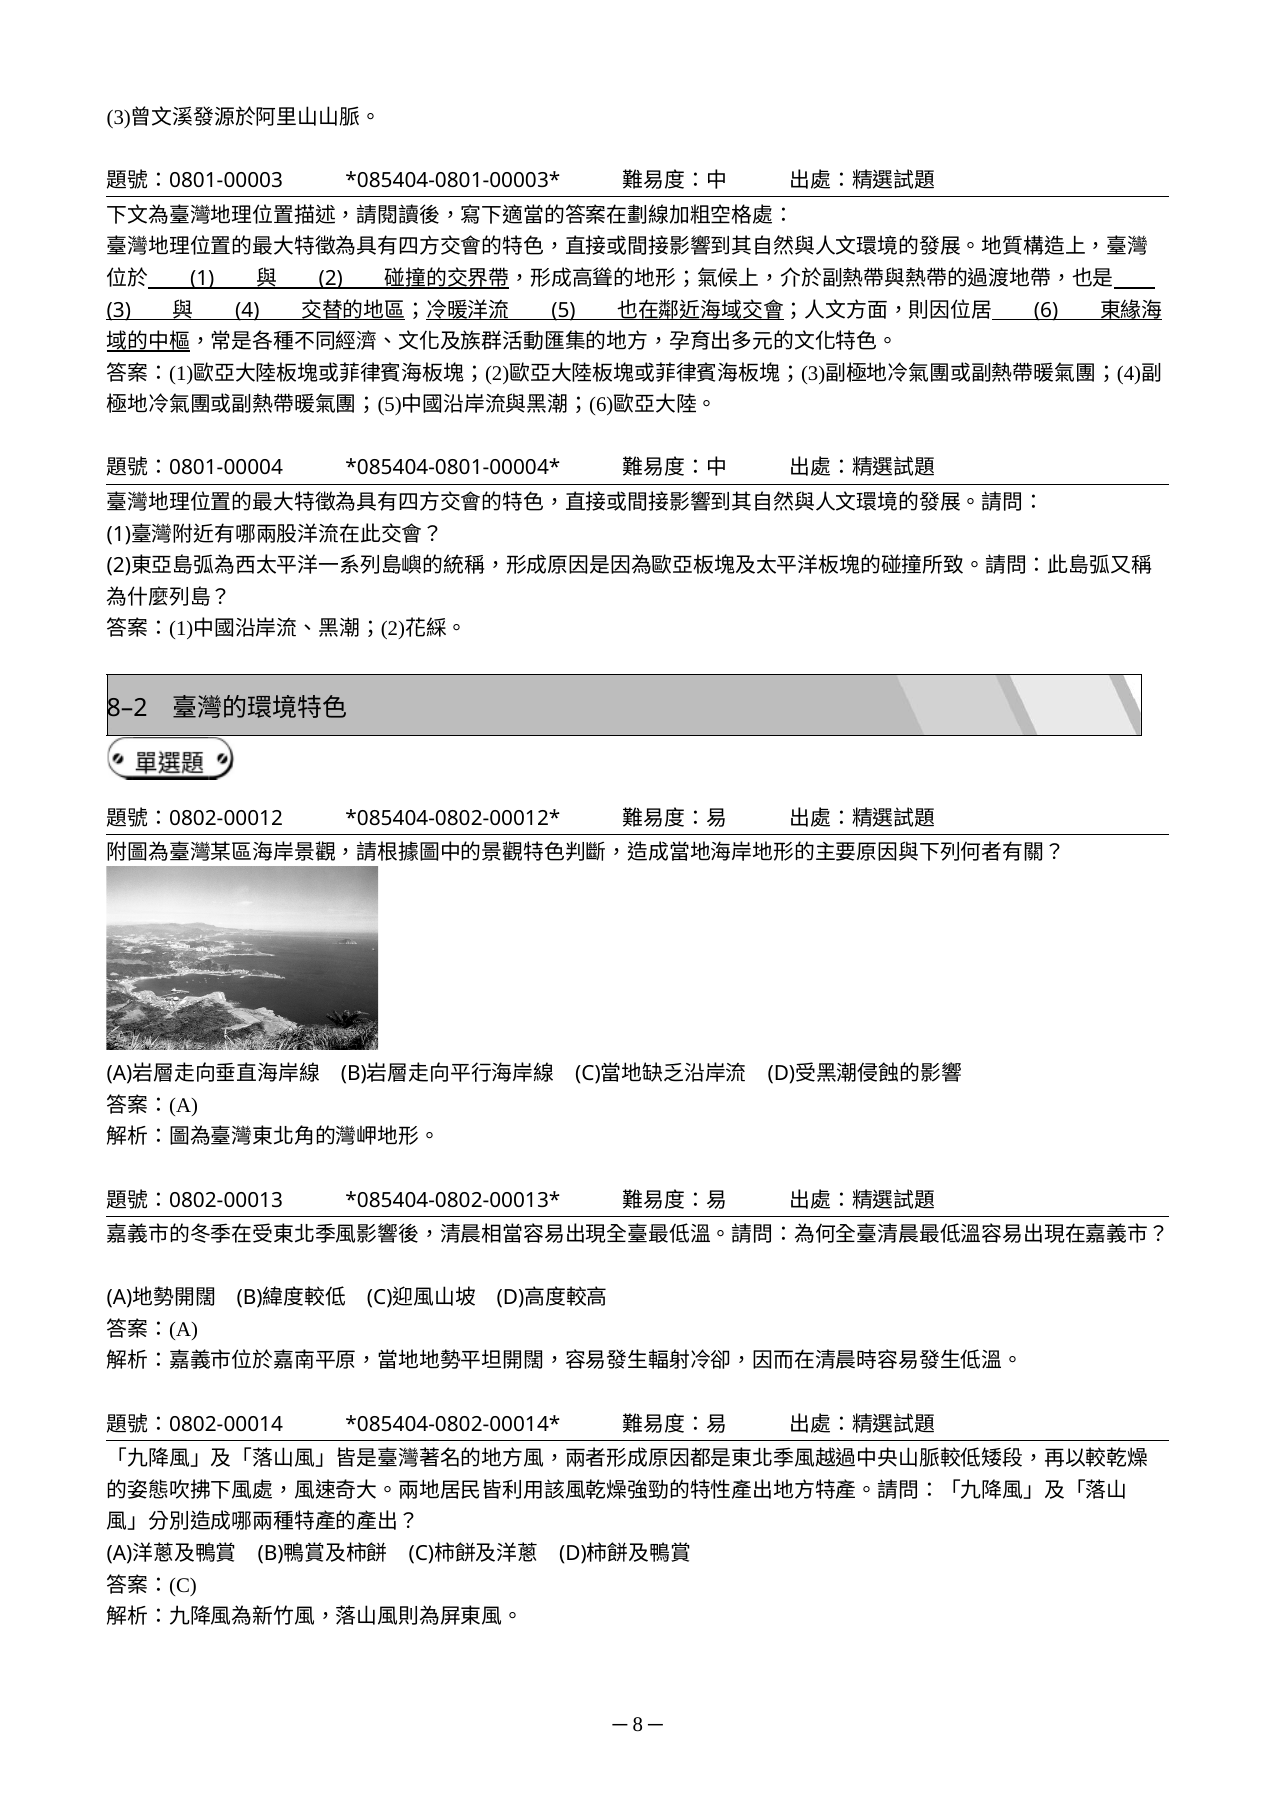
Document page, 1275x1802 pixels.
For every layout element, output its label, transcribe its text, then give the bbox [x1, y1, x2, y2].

text 題號：0801-00004 *085404-0801-00004* 難易度：中 出處：精選試題 [106, 450, 1169, 484]
text 8–2 臺灣的環境特色 [106, 674, 1169, 737]
text 下文為臺灣地理位置描述，請閱讀後，寫下適當的答案在劃線加粗空格處： 臺灣地理位置的最大特徵為具有四方交會的特色，直接或間接影響到其自然與人文環境的發展。地質構造上，臺灣位於 (1) 與 (2) 碰撞的交界帶，形成高聳的地形；氣候上，介於副熱帶與熱帶的過渡地帶，也是 (3) 與 (4) 交替的地區；冷暖洋流 (5) 也在鄰近海域交會；人文方面，則因位居 (6) 東緣海域的中樞，常是各種不同經濟、文化及族群活動匯集的地方，孕育出多元的文化特色。 [106, 197, 1169, 355]
text 答案：(A) [106, 1087, 1169, 1119]
text 解析：九降風為新竹風，落山風則為屏東風。 [106, 1599, 1169, 1630]
text 題號：0801-00003 *085404-0801-00003* 難易度：中 出處：精選試題 [106, 163, 1169, 196]
text 答案：(A) [106, 1312, 1169, 1343]
text 嘉義市的冬季在受東北季風影響後，清晨相當容易出現全臺最低溫。請問：為何全臺清晨最低溫容易出現在嘉義市？ (A)地勢開闊 (B)緯度較低 (C)迎風山坡 (D)高度較高 [106, 1217, 1169, 1312]
picture [106, 866, 379, 1050]
text 答案：(1)歐亞大陸板塊或菲律賓海板塊；(2)歐亞大陸板塊或菲律賓海板塊；(3)副極地冷氣團或副熱帶暖氣團；(4)副極地冷氣團或副熱帶暖氣團；(5)中國沿岸流與黑潮；(6)歐亞大陸。 [106, 355, 1169, 418]
text 答案：(1)中國沿岸流、黑潮；(2)花綵。 [106, 611, 1169, 642]
text 「九降風」及「落山風」皆是臺灣著名的地方風，兩者形成原因都是東北季風越過中央山脈較低矮段，再以較乾燥的姿態吹拂下風處，風速奇大。兩地居民皆利用該風乾燥強勁的特性產出地方特產。請問：「九降風」及「落山風」分別造成哪兩種特產的產出？ (A)洋蔥及鴨賞 (B)鴨賞及柿餅 (C)柿餅及洋蔥 (D)柿餅及鴨賞 [106, 1441, 1169, 1567]
text 解析：嘉義市位於嘉南平原，當地地勢平坦開闊，容易發生輻射冷卻，因而在清晨時容易發生低溫。 [106, 1343, 1169, 1375]
text 題號：0802-00012 *085404-0802-00012* 難易度：易 出處：精選試題 [106, 800, 1169, 834]
text 題號：0802-00013 *085404-0802-00013* 難易度：易 出處：精選試題 [106, 1182, 1169, 1216]
text 題號：0802-00014 *085404-0802-00014* 難易度：易 出處：精選試題 [106, 1406, 1169, 1440]
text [106, 100, 1169, 131]
text 附圖為臺灣某區海岸景觀，請根據圖中的景觀特色判斷，造成當地海岸地形的主要原因與下列何者有關？ (A)岩層走向垂直海岸線 (B)岩層走向平行海岸線 (C)當地缺乏沿岸流 (D)受黑潮侵蝕的影響 [106, 835, 1169, 1087]
text 解析：圖為臺灣東北角的灣岬地形。 [106, 1119, 1169, 1151]
text 答案：(C) [106, 1567, 1169, 1599]
text 臺灣地理位置的最大特徵為具有四方交會的特色，直接或間接影響到其自然與人文環境的發展。請問： (1)臺灣附近有哪兩股洋流在此交會？ (2)東亞島弧為西太平洋一系列島嶼的統稱，形成原因是因為歐亞板塊及太平洋板塊的碰撞所致。請問：此島弧又稱為什麼列島？ [106, 485, 1169, 611]
